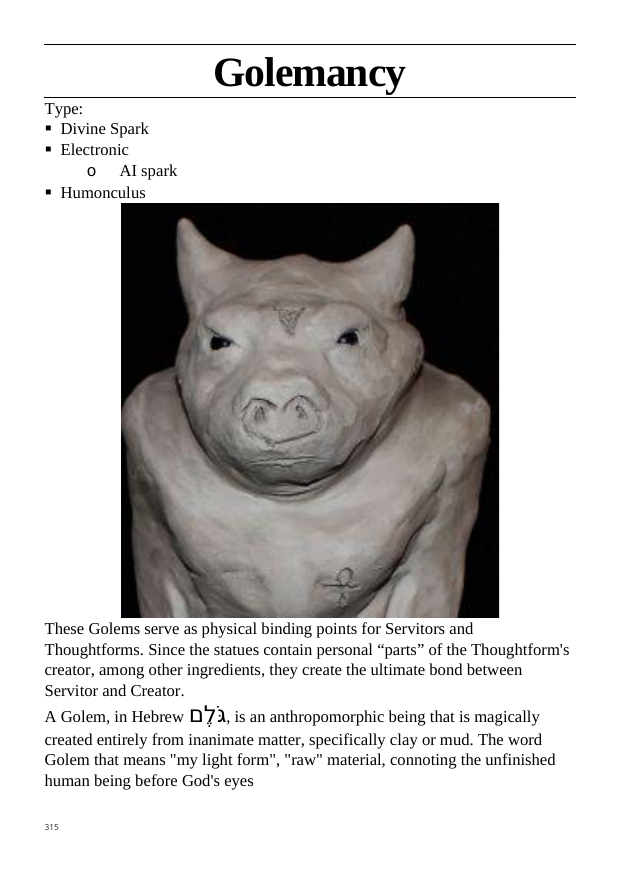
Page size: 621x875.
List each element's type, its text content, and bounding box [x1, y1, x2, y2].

list Electronic [44, 140, 576, 159]
subtitle Golemancy [44, 45, 576, 97]
list AI spark [86, 161, 576, 181]
text These Golems serve as physical binding points for Servitors and Thoughtforms. Since the statues contain personal “parts” of the Thoughtform's creator, among other ingredients, they create the ultimate bond between Servitor and Creator. [44, 619, 576, 700]
text A Golem, in Hebrew גֹּלֶם, is an anthropomorphic being that is magically created entirely from inanimate matter, specifically clay or mud. The word Golem that means "my light form", "raw" material, connoting the unfinished human being before God's eyes [44, 701, 576, 790]
list Divine Spark [44, 119, 576, 138]
picture [121, 203, 500, 618]
list Humonculus [44, 183, 576, 202]
text Type: [44, 98, 576, 118]
